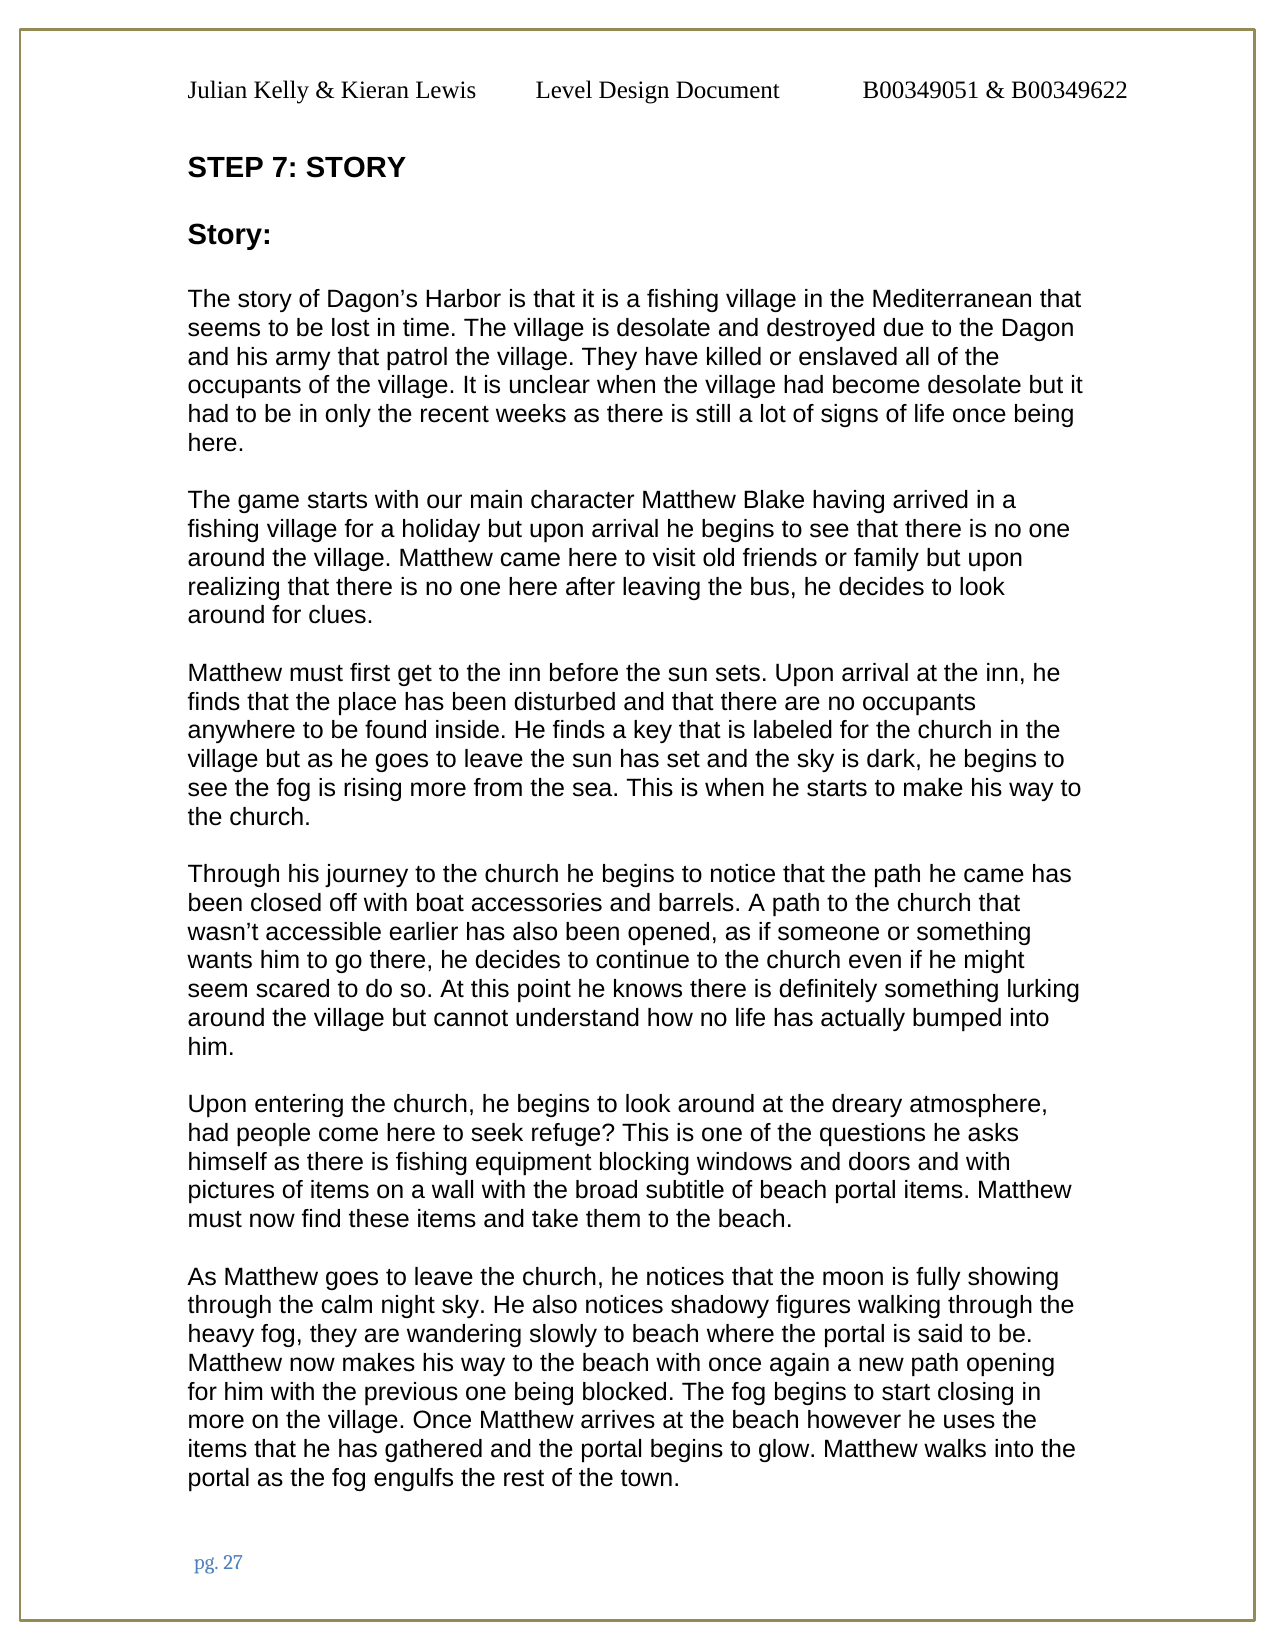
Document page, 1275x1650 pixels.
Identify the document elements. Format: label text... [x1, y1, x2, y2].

text As Matthew goes to leave the church, he notices that the moon is fully showing through the calm night sky. He also notices shadowy figures walking through the heavy fog, they are wandering slowly to beach where the portal is said to be. Matthew now makes his way to the beach with once again a new path opening for him with the previous one being blocked. The fog begins to start closing in more on the village. Once Matthew arrives at the beach however he uses the items that he has gathered and the portal begins to glow. Matthew walks into the portal as the fog engulfs the rest of the town. [187, 1262, 1087, 1492]
text Matthew must first get to the inn before the sun sets. Upon arrival at the inn, he finds that the place has been disturbed and that there are no occupants anywhere to be found inside. He finds a key that is labeled for the church in the village but as he goes to leave the sun has set and the sky is dark, he begins to see the fog is rising more from the sea. This is when he starts to make his way to the church. [187, 658, 1087, 830]
text The game starts with our main character Matthew Blake having arrived in a fishing village for a holiday but upon arrival he begins to see that there is no one around the village. Matthew came here to visit old friends or family but upon realizing that there is no one here after leaving the bus, he decides to look around for clues. [187, 485, 1087, 629]
text The story of Dagon’s Harbor is that it is a fishing village in the Mediterranean that seems to be lost in time. The village is desolate and destroyed due to the Dagon and his army that patrol the village. They have killed or enslaved all of the occupants of the village. It is unclear when the village had become desolate but it had to be in only the recent weeks as there is still a lot of signs of life once being here. [187, 284, 1087, 457]
text Upon entering the church, he begins to look around at the dreary atmosphere, had people come here to seek refuge? This is one of the questions he asks himself as there is fishing equipment blocking windows and doors and with pictures of items on a wall with the broad subtitle of beach portal items. Matthew must now find these items and take them to the beach. [187, 1089, 1087, 1233]
text Story: [187, 217, 1087, 251]
text STEP 7: STORY [187, 150, 1087, 183]
text Through his journey to the church he begins to notice that the path he came has been closed off with boat accessories and barrels. A path to the church that wasn’t accessible earlier has also been opened, as if someone or something wants him to go there, he decides to continue to the church even if he might seem scared to do so. At this point he knows there is definitely something lurking around the village but cannot understand how no life has actually bumped into him. [187, 859, 1087, 1060]
